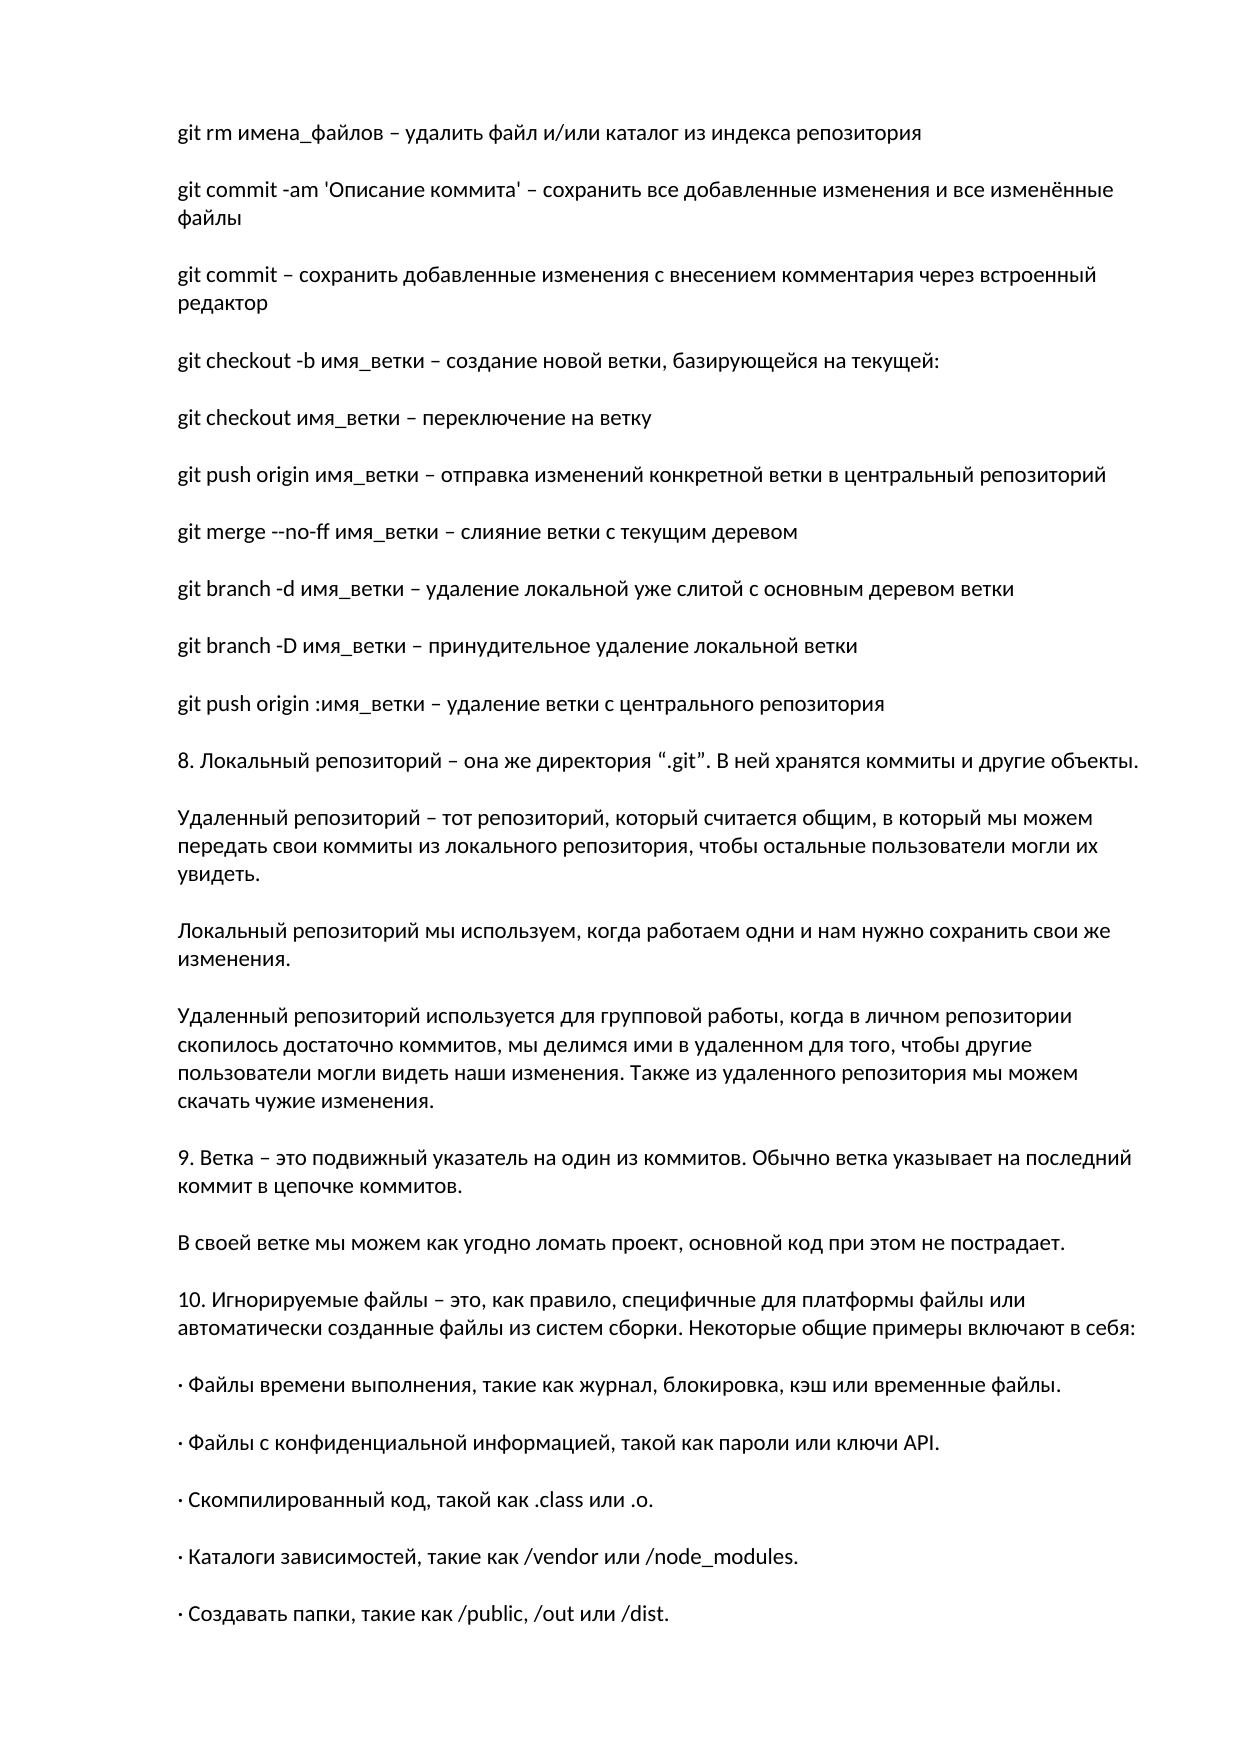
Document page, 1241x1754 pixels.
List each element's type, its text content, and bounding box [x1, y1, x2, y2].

text · Создавать папки, такие как /public, /out или /dist. [177, 1599, 1152, 1627]
text Локальный репозиторий мы используем, когда работаем одни и нам нужно сохранить свои же изменения. [177, 916, 1152, 972]
text git commit -am 'Описание коммита' – сохранить все добавленные изменения и все изменённые файлы [177, 175, 1152, 231]
text git commit – сохранить добавленные изменения с внесением комментария через встроенный редактор [177, 261, 1152, 317]
text Удаленный репозиторий используется для групповой работы, когда в личном репозитории скопилось достаточно коммитов, мы делимся ими в удаленном для того, чтобы другие пользователи могли видеть наши изменения. Также из удаленного репозитория мы можем скачать чужие изменения. [177, 1002, 1152, 1114]
text git branch -d имя_ветки – удаление локальной уже слитой с основным деревом ветки [177, 574, 1152, 602]
text git rm имена_файлов – удалить файл и/или каталог из индекса репозитория [177, 118, 1152, 146]
text · Каталоги зависимостей, такие как /vendor или /node_modules. [177, 1542, 1152, 1570]
text Удаленный репозиторий – тот репозиторий, который считается общим, в который мы можем передать свои коммиты из локального репозитория, чтобы остальные пользователи могли их увидеть. [177, 803, 1152, 887]
text git branch -D имя_ветки – принудительное удаление локальной ветки [177, 632, 1152, 660]
text git merge --no-ff имя_ветки – слияние ветки с текущим деревом [177, 517, 1152, 545]
text git checkout имя_ветки – переключение на ветку [177, 403, 1152, 431]
text · Файлы времени выполнения, такие как журнал, блокировка, кэш или временные файлы. [177, 1371, 1152, 1398]
text git push origin :имя_ветки – удаление ветки с центрального репозитория [177, 689, 1152, 717]
text 10. Игнорируемые файлы – это, как правило, специфичные для платформы файлы или автоматически созданные файлы из систем сборки. Некоторые общие примеры включают в себя: [177, 1285, 1152, 1341]
text git checkout -b имя_ветки – создание новой ветки, базирующейся на текущей: [177, 346, 1152, 374]
text 8. Локальный репозиторий – она же директория “.git”. В ней хранятся коммиты и другие объекты. [177, 746, 1152, 774]
text В своей ветке мы можем как угодно ломать проект, основной код при этом не пострадает. [177, 1228, 1152, 1256]
text · Скомпилированный код, такой как .class или .o. [177, 1485, 1152, 1513]
text · Файлы с конфиденциальной информацией, такой как пароли или ключи API. [177, 1428, 1152, 1456]
text git push origin имя_ветки – отправка изменений конкретной ветки в центральный репозиторий [177, 460, 1152, 488]
text 9. Ветка – это подвижный указатель на один из коммитов. Обычно ветка указывает на последний коммит в цепочке коммитов. [177, 1143, 1152, 1199]
